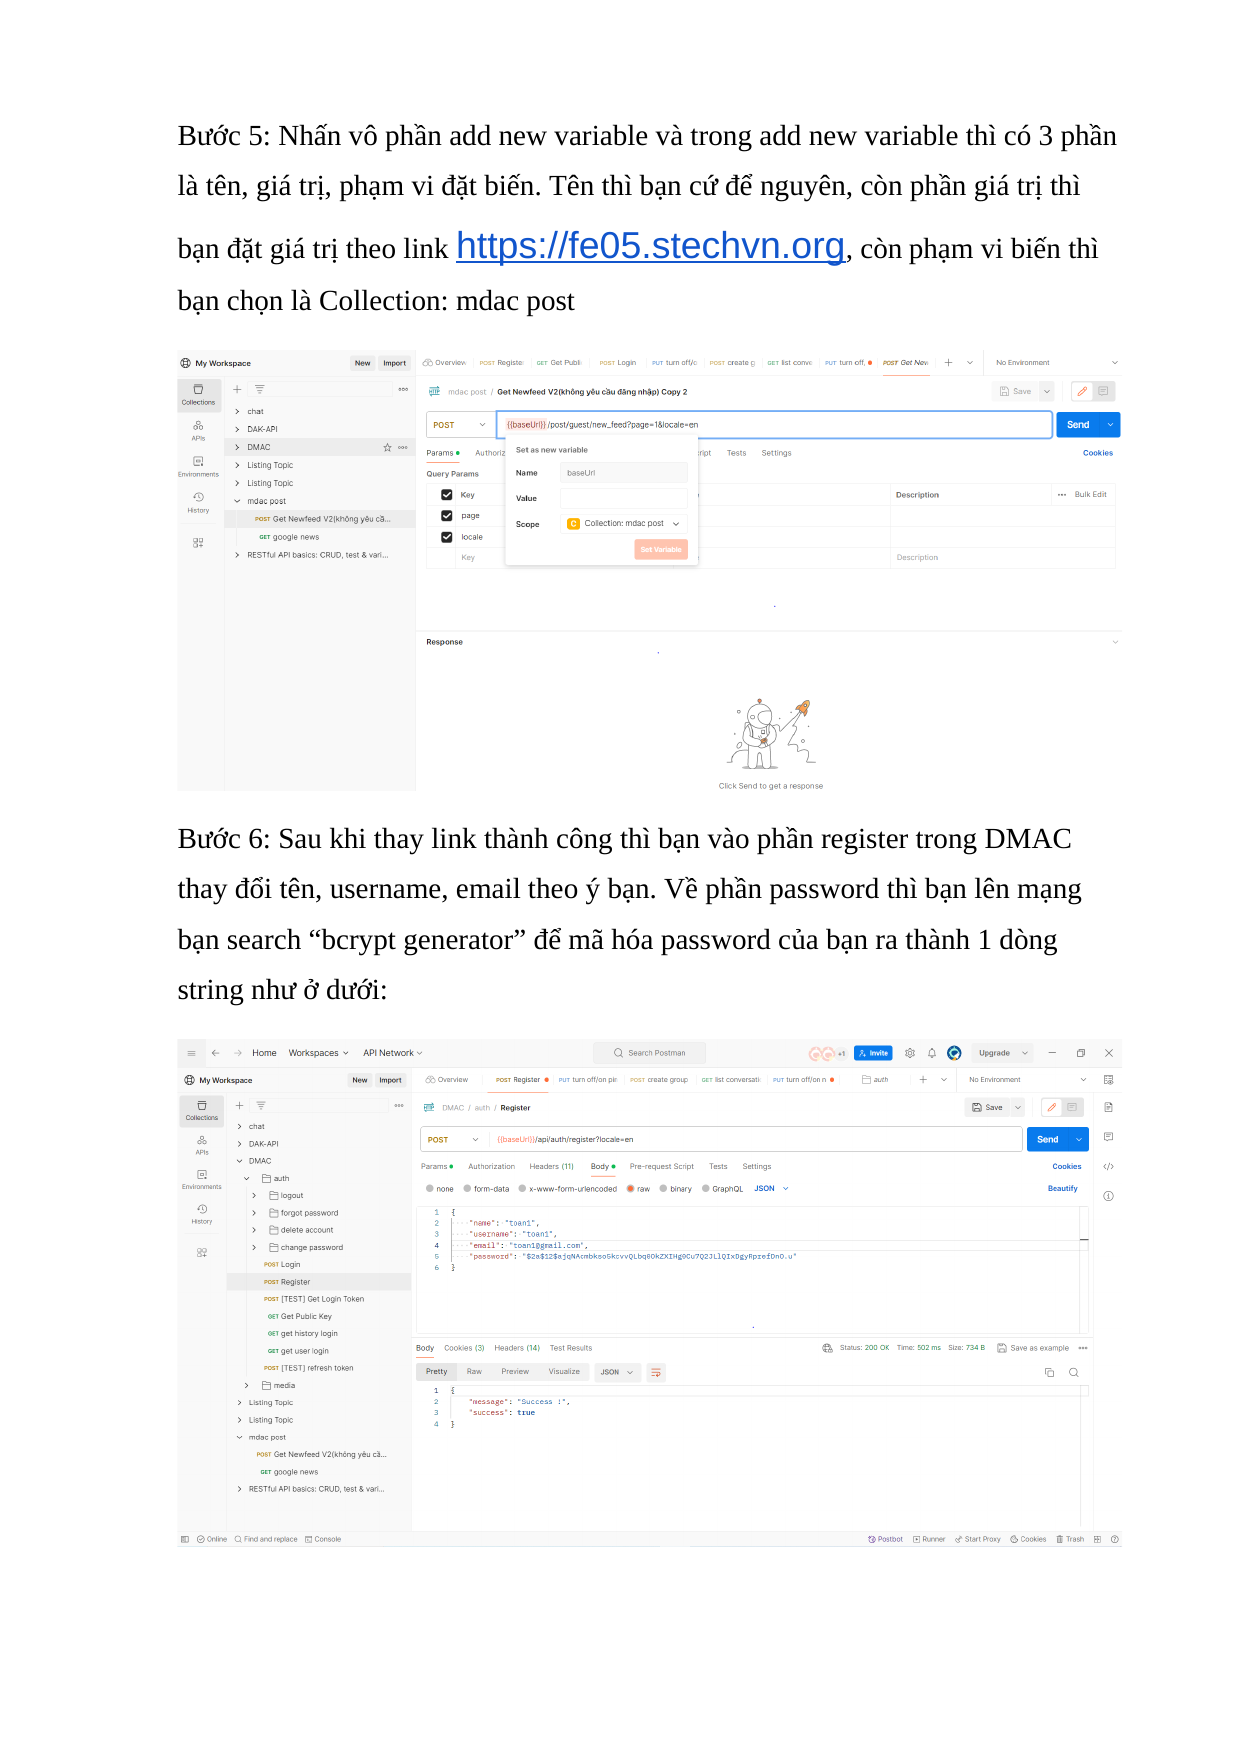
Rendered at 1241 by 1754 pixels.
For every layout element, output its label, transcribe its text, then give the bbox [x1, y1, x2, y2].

text Bước 5: Nhấn vô phần add new variable và trong add new variable thì có 3 phần là tên, giá trị, phạm vi đặt biến. Tên thì bạn cứ để nguyên, còn phần giá trị thì bạn đặt giá trị theo link https://fe05.stechvn.org, còn phạm vi biến thì bạn chọn là Collection: mdac post [177, 118, 1122, 317]
picture [177, 350, 1123, 791]
picture [177, 1039, 1123, 1547]
text Bước 6: Sau khi thay link thành công thì bạn vào phần register trong DMAC thay đổi tên, username, email theo ý bạn. Về phần password thì bạn lên mạng bạn search “bcrypt generator” để mã hóa password của bạn ra thành 1 dòng string như ở dưới: [177, 821, 1122, 1006]
